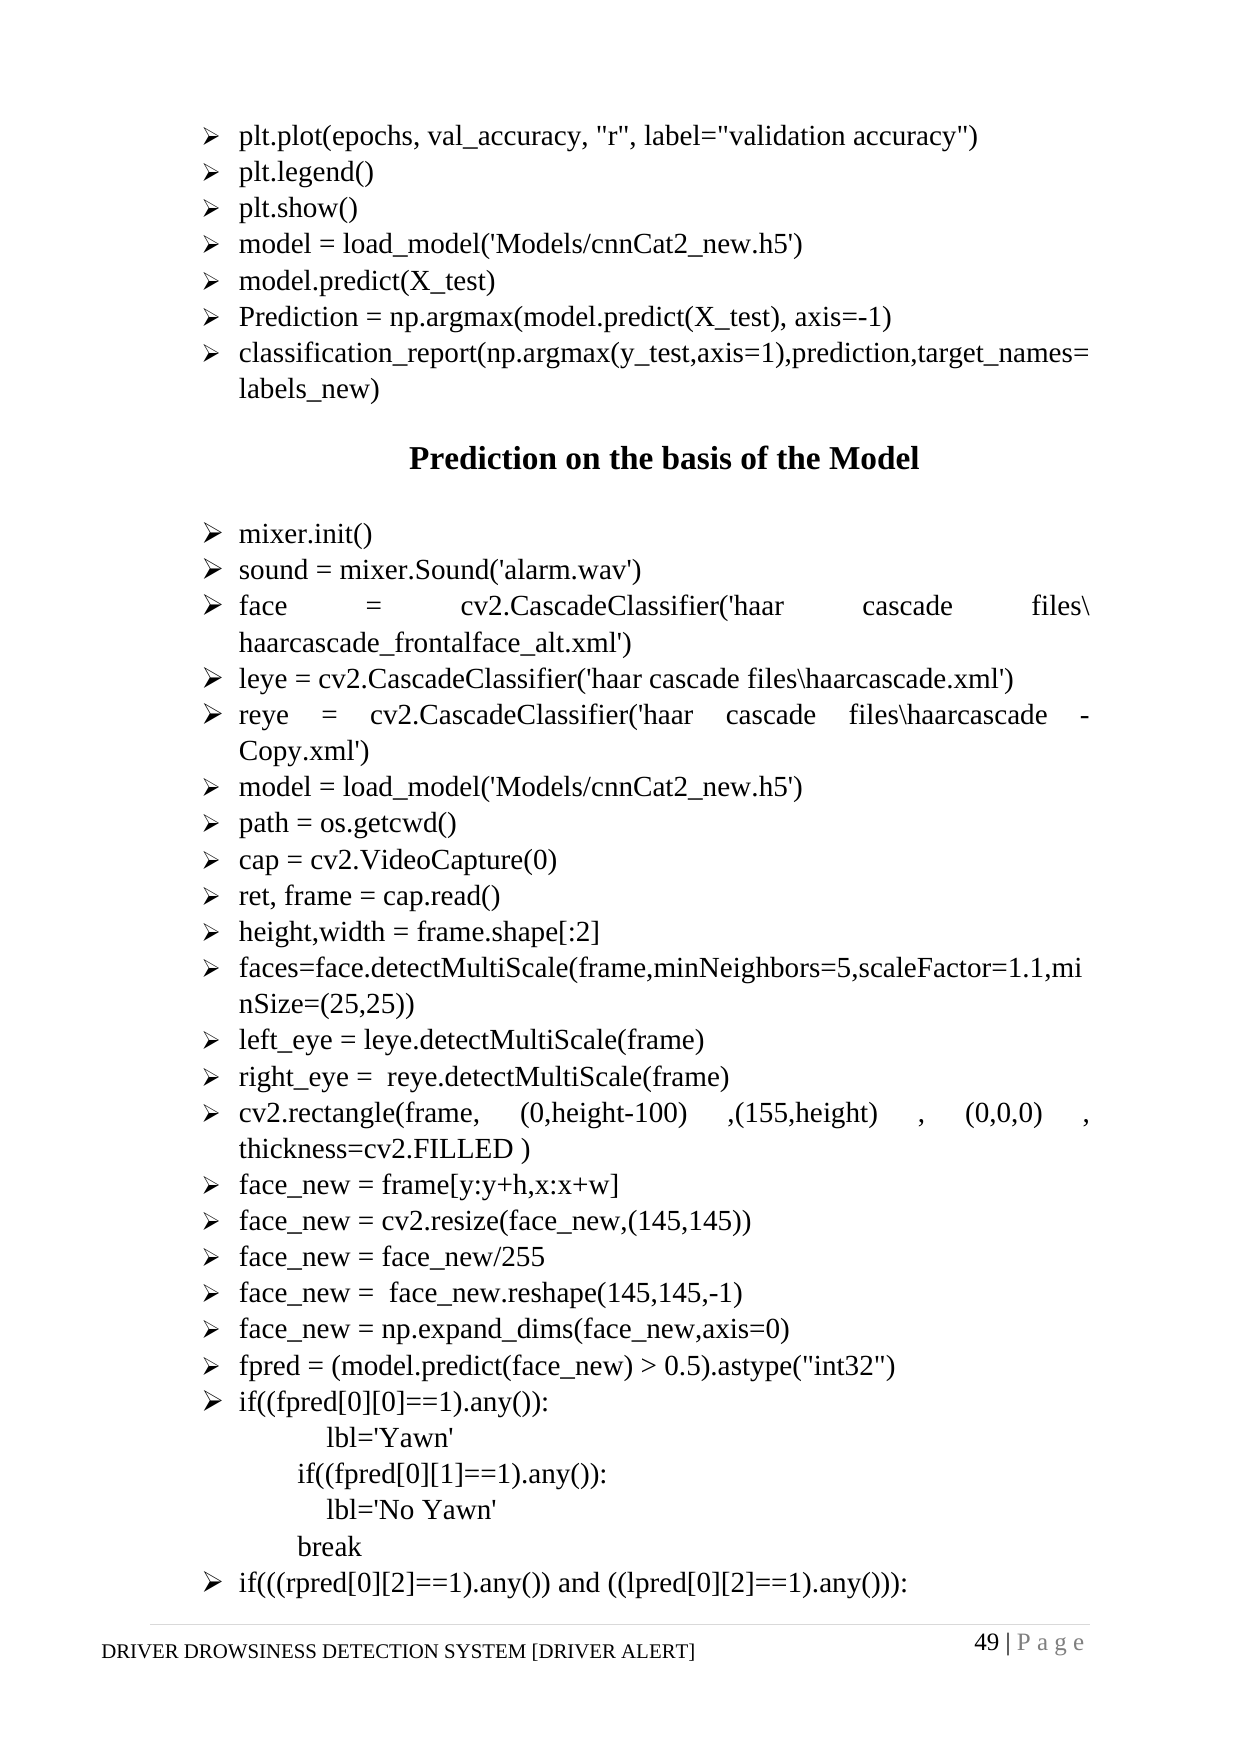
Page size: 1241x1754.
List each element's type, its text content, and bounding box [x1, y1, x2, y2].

list Prediction = np.argmax(model.predict(X_test), axis=-1) [201, 299, 1090, 332]
list faces=face.detectMultiScale(frame,minNeighbors=5,scaleFactor=1.1,minSize=(25,25)) [201, 950, 1090, 1020]
text break [239, 1529, 1090, 1562]
list fpred = (model.predict(face_new) > 0.5).astype("int32") [201, 1348, 1090, 1381]
list face_new = frame[y:y+h,x:x+w] [201, 1167, 1090, 1201]
list cv2.rectangle(frame, (0,height-100) ,(155,height) , (0,0,0) , thickness=cv2.FILLED ) [201, 1095, 1090, 1164]
list face_new = np.expand_dims(face_new,axis=0) [201, 1312, 1090, 1345]
list classification_report(np.argmax(y_test,axis=1),prediction,target_names=labels_new) [201, 335, 1090, 405]
list face_new = face_new/255 [201, 1239, 1090, 1273]
list right_eye = reye.detectMultiScale(frame) [201, 1059, 1090, 1092]
text lbl='Yawn' [239, 1420, 1090, 1454]
list cap = cv2.VideoCapture(0) [201, 842, 1090, 875]
list leye = cv2.CascadeClassifier('haar cascade files\haarcascade.xml') [201, 661, 1090, 694]
list model = load_model('Models/cnnCat2_new.h5') [201, 769, 1090, 803]
list Prediction on the basis of the Model [239, 438, 1090, 477]
text if((fpred[0][1]==1).any()): [239, 1456, 1090, 1490]
list if(((rpred[0][2]==1).any()) and ((lpred[0][2]==1).any())): [201, 1565, 1090, 1598]
list plt.show() [201, 191, 1090, 224]
list model = load_model('Models/cnnCat2_new.h5') [201, 227, 1090, 260]
list plt.legend() [201, 154, 1090, 188]
list reye = cv2.CascadeClassifier('haar cascade files\haarcascade - Copy.xml') [201, 697, 1090, 767]
list height,width = frame.shape[:2] [201, 914, 1090, 948]
text lbl='No Yawn' [239, 1492, 1090, 1526]
list face = cv2.CascadeClassifier('haar cascade files\haarcascade_frontalface_alt.xml') [201, 588, 1090, 658]
list ret, frame = cap.read() [201, 878, 1090, 911]
list face_new = cv2.resize(face_new,(145,145)) [201, 1203, 1090, 1237]
list face_new = face_new.reshape(145,145,-1) [201, 1276, 1090, 1309]
list path = os.getcwd() [201, 806, 1090, 839]
list model.predict(X_test) [201, 263, 1090, 296]
list plt.plot(epochs, val_accuracy, "r", label="validation accuracy") [201, 118, 1090, 152]
list sound = mixer.Sound('alarm.wav') [201, 552, 1090, 586]
list mixer.init() [201, 516, 1090, 549]
list if((fpred[0][0]==1).any()): [201, 1384, 1090, 1418]
list left_eye = leye.detectMultiScale(frame) [201, 1022, 1090, 1056]
